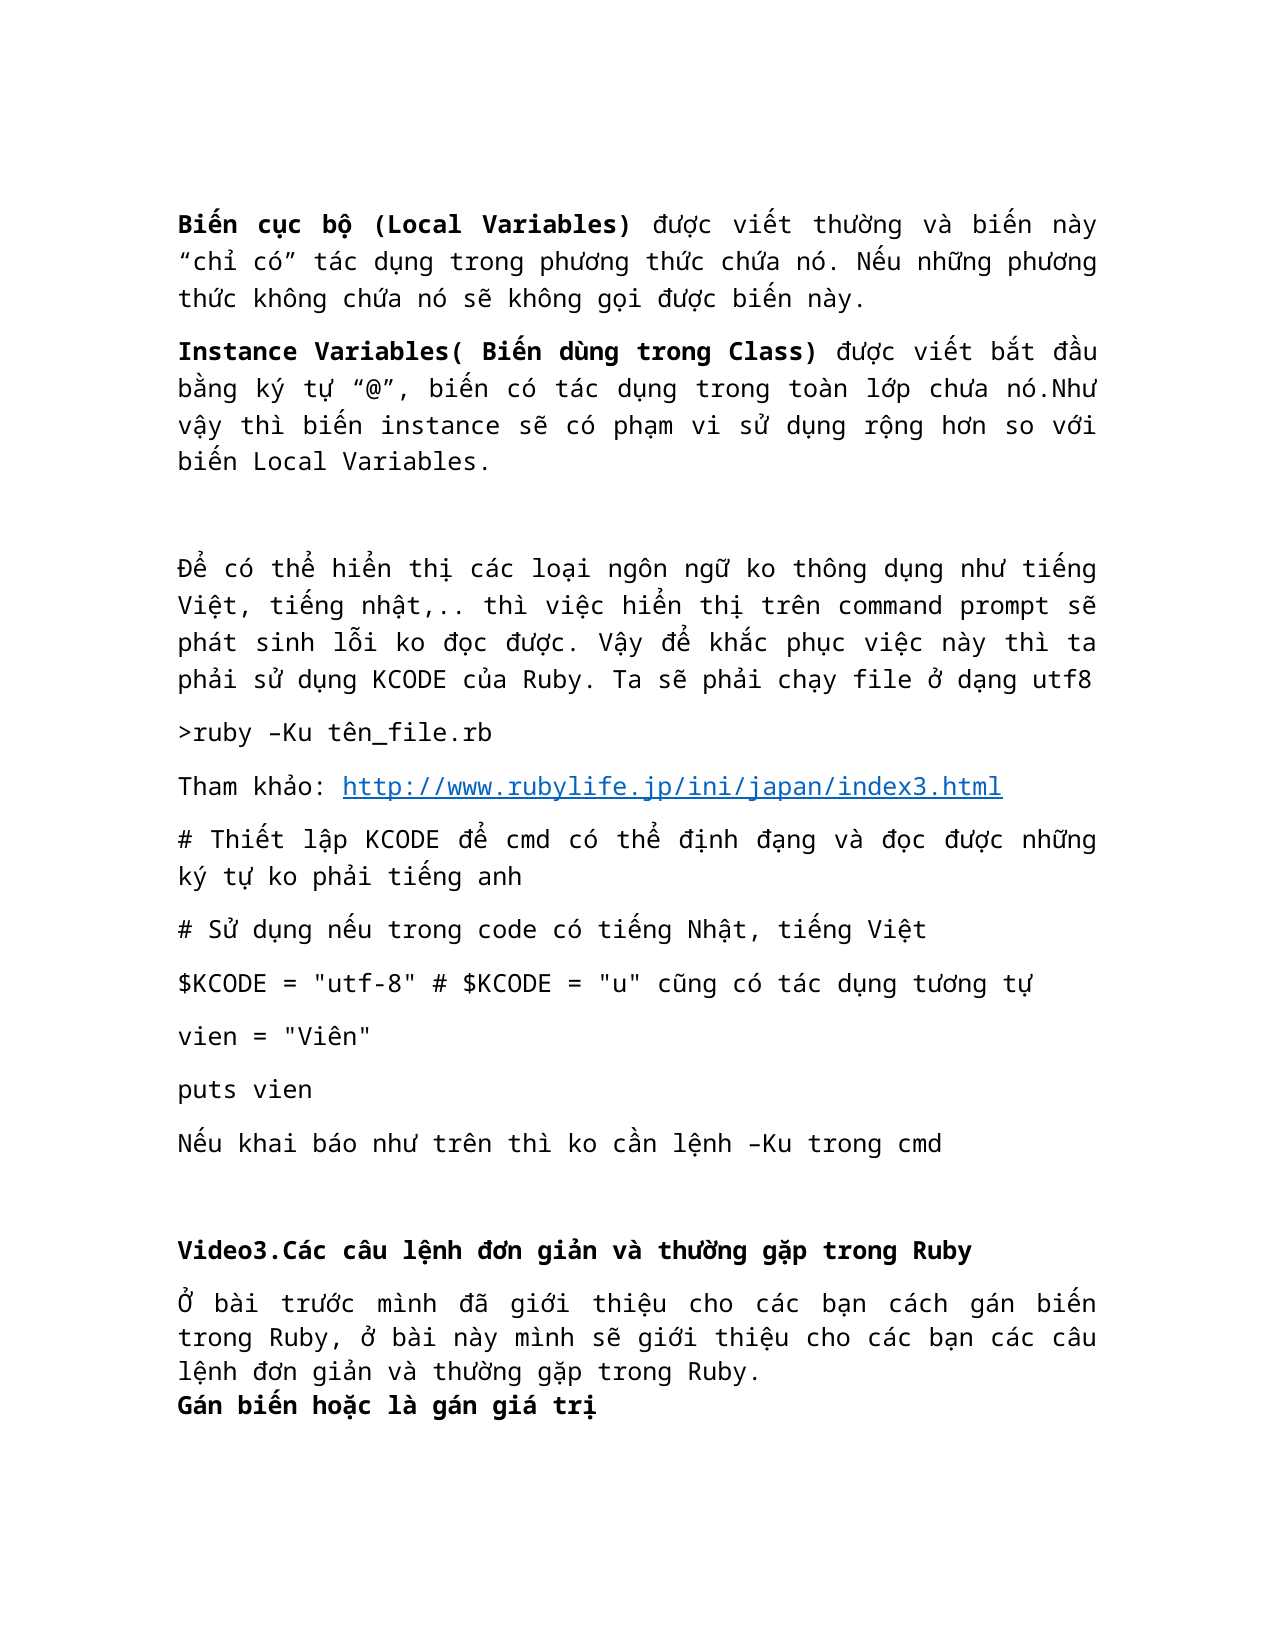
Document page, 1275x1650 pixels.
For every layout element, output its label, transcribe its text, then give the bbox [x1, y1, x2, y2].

text Biến cục bộ (Local Variables) được viết thường và biến này “chỉ có” tác dụng trong phương thức chứa nó. Nếu những phương thức không chứa nó sẽ không gọi được biến này. [177, 207, 1098, 314]
text >ruby –Ku tên_file.rb [177, 715, 1098, 749]
text Video3.Các câu lệnh đơn giản và thường gặp trong Ruby [177, 1232, 1098, 1266]
text Instance Variables( Biến dùng trong Class) được viết bắt đầu bằng ký tự “@”, biến có tác dụng trong toàn lớp chưa nó.Như vậy thì biến instance sẽ có phạm vi sử dụng rộng hơn so với biến Local Variables. [177, 334, 1098, 478]
text $KCODE = "utf-8" # $KCODE = "u" cũng có tác dụng tương tự [177, 965, 1098, 999]
text Để có thể hiển thị các loại ngôn ngữ ko thông dụng như tiếng Việt, tiếng nhật,.. thì việc hiển thị trên command prompt sẽ phát sinh lỗi ko đọc được. Vậy để khắc phục việc này thì ta phải sử dụng KCODE của Ruby. Ta sẽ phải chạy file ở dạng utf8 [177, 551, 1098, 695]
text Ở bài trước mình đã giới thiệu cho các bạn cách gán biến trong Ruby, ở bài này mình sẽ giới thiệu cho các bạn các câu lệnh đơn giản và thường gặp trong Ruby. [177, 1286, 1098, 1388]
text # Sử dụng nếu trong code có tiếng Nhật, tiếng Việt [177, 912, 1098, 946]
text Tham khảo: http://www.rubylife.jp/ini/japan/index3.html [177, 768, 1098, 802]
text Nếu khai báo như trên thì ko cần lệnh –Ku trong cmd [177, 1126, 1098, 1159]
text vien = "Viên" [177, 1019, 1098, 1053]
text # Thiết lập KCODE để cmd có thể định đạng và đọc được những ký tự ko phải tiếng anh [177, 822, 1098, 892]
text Gán biến hoặc là gán giá trị [177, 1388, 1098, 1422]
text puts vien [177, 1072, 1098, 1106]
